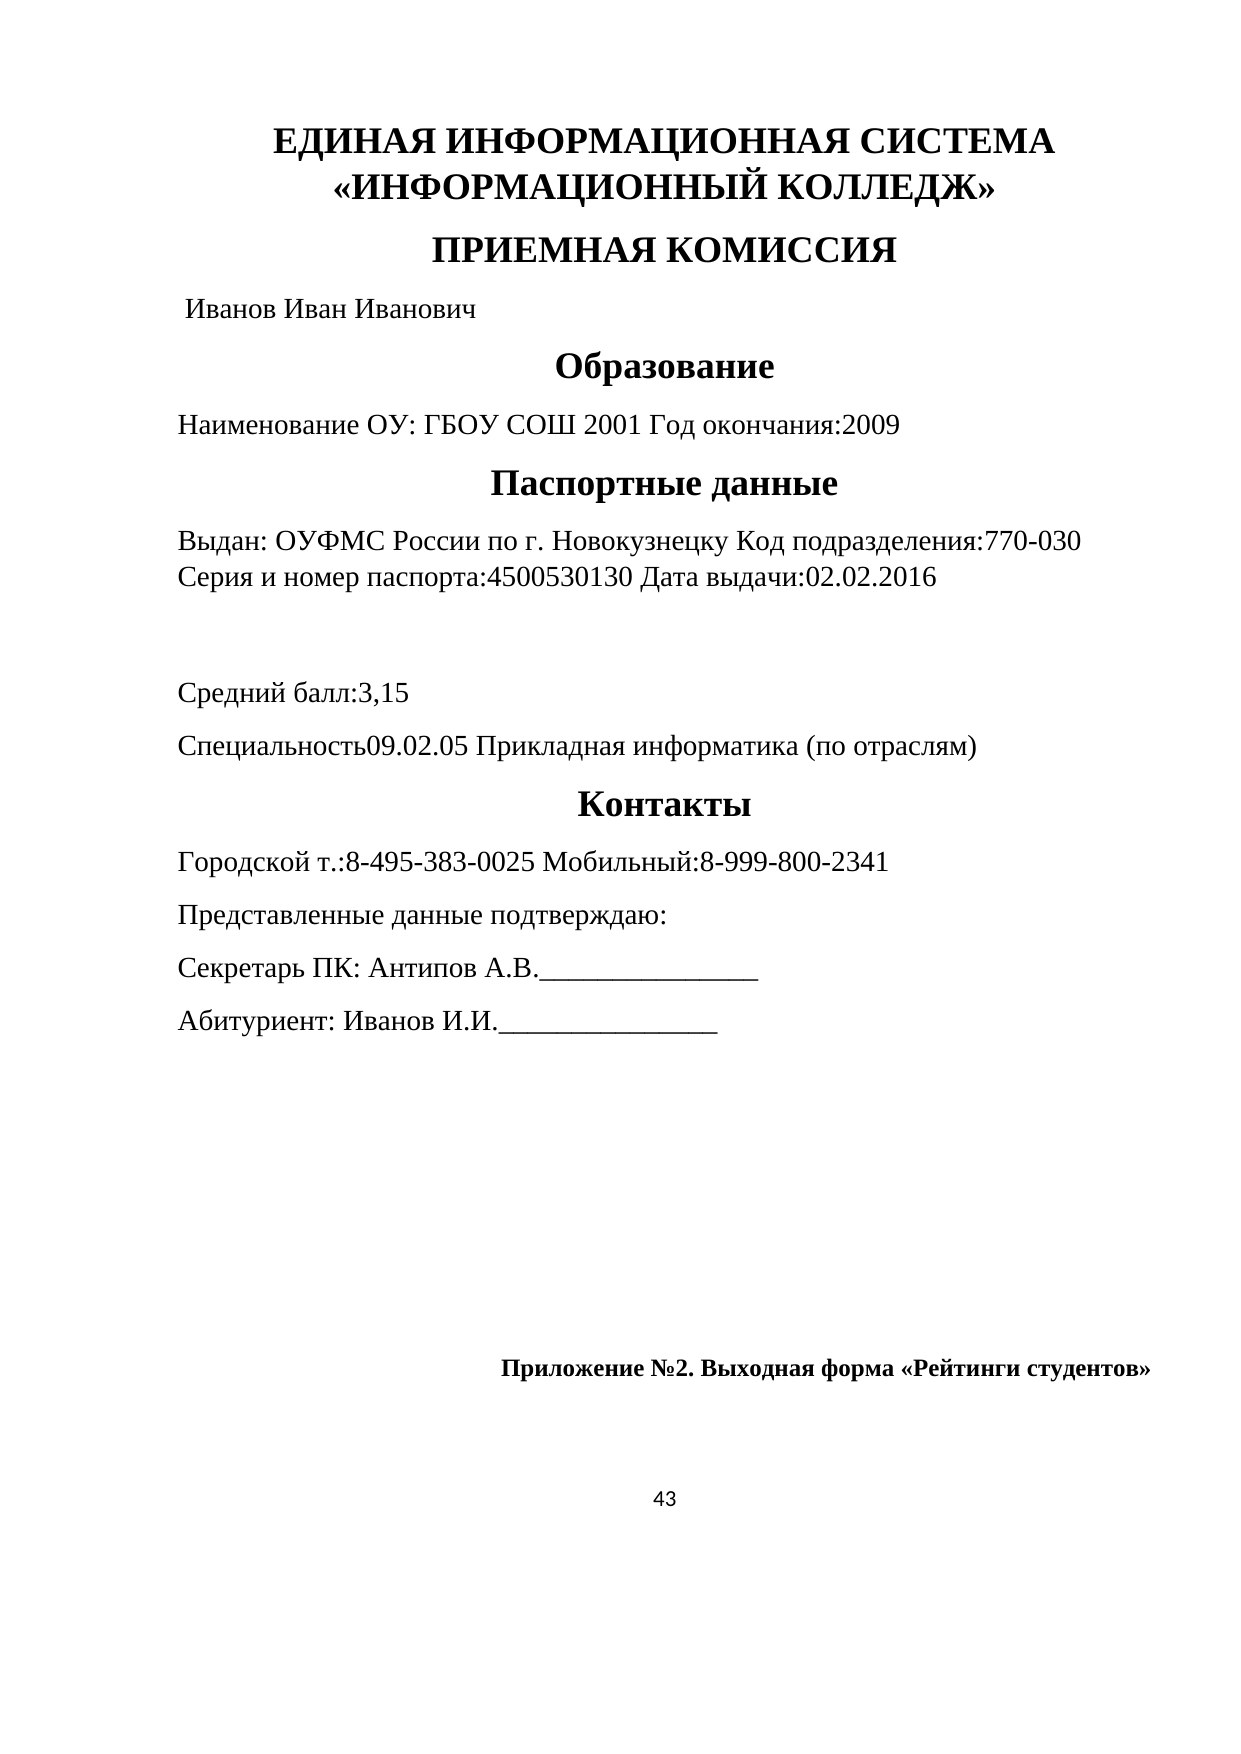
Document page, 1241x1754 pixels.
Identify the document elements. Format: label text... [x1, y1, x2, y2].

text Специальность09.02.05 Прикладная информатика (по отраслям) [177, 728, 1152, 762]
text Городской т.:8-495-383-0025 Мобильный:8-999-800-2341 [177, 844, 1152, 878]
text Паспортные данные [177, 460, 1152, 503]
text ПРИЕМНАЯ КОМИССИЯ [177, 228, 1152, 271]
text Контакты [177, 781, 1152, 824]
text Образование [177, 344, 1152, 387]
text ЕДИНАЯ ИНФОРМАЦИОННАЯ СИСТЕМА «ИНФОРМАЦИОННЫЙ КОЛЛЕДЖ» [177, 118, 1152, 208]
text Выдан: ОУФМС России по г. Новокузнецку Код подразделения:770-030 Серия и номер паспорта:4500530130 Дата выдачи:02.02.2016 [177, 523, 1152, 593]
text Представленные данные подтверждаю: [177, 897, 1152, 931]
text Приложение №2. Выходная форма «Рейтинги студентов» [177, 1353, 1152, 1382]
text Наименование ОУ: ГБОУ СОШ 2001 Год окончания:2009 [177, 407, 1152, 441]
text Абитуриент: Иванов И.И._______________ [177, 1003, 1152, 1036]
text Средний балл:3,15 [177, 675, 1152, 709]
text Иванов Иван Иванович [177, 291, 1152, 325]
text Секретарь ПК: Антипов А.В._______________ [177, 950, 1152, 983]
